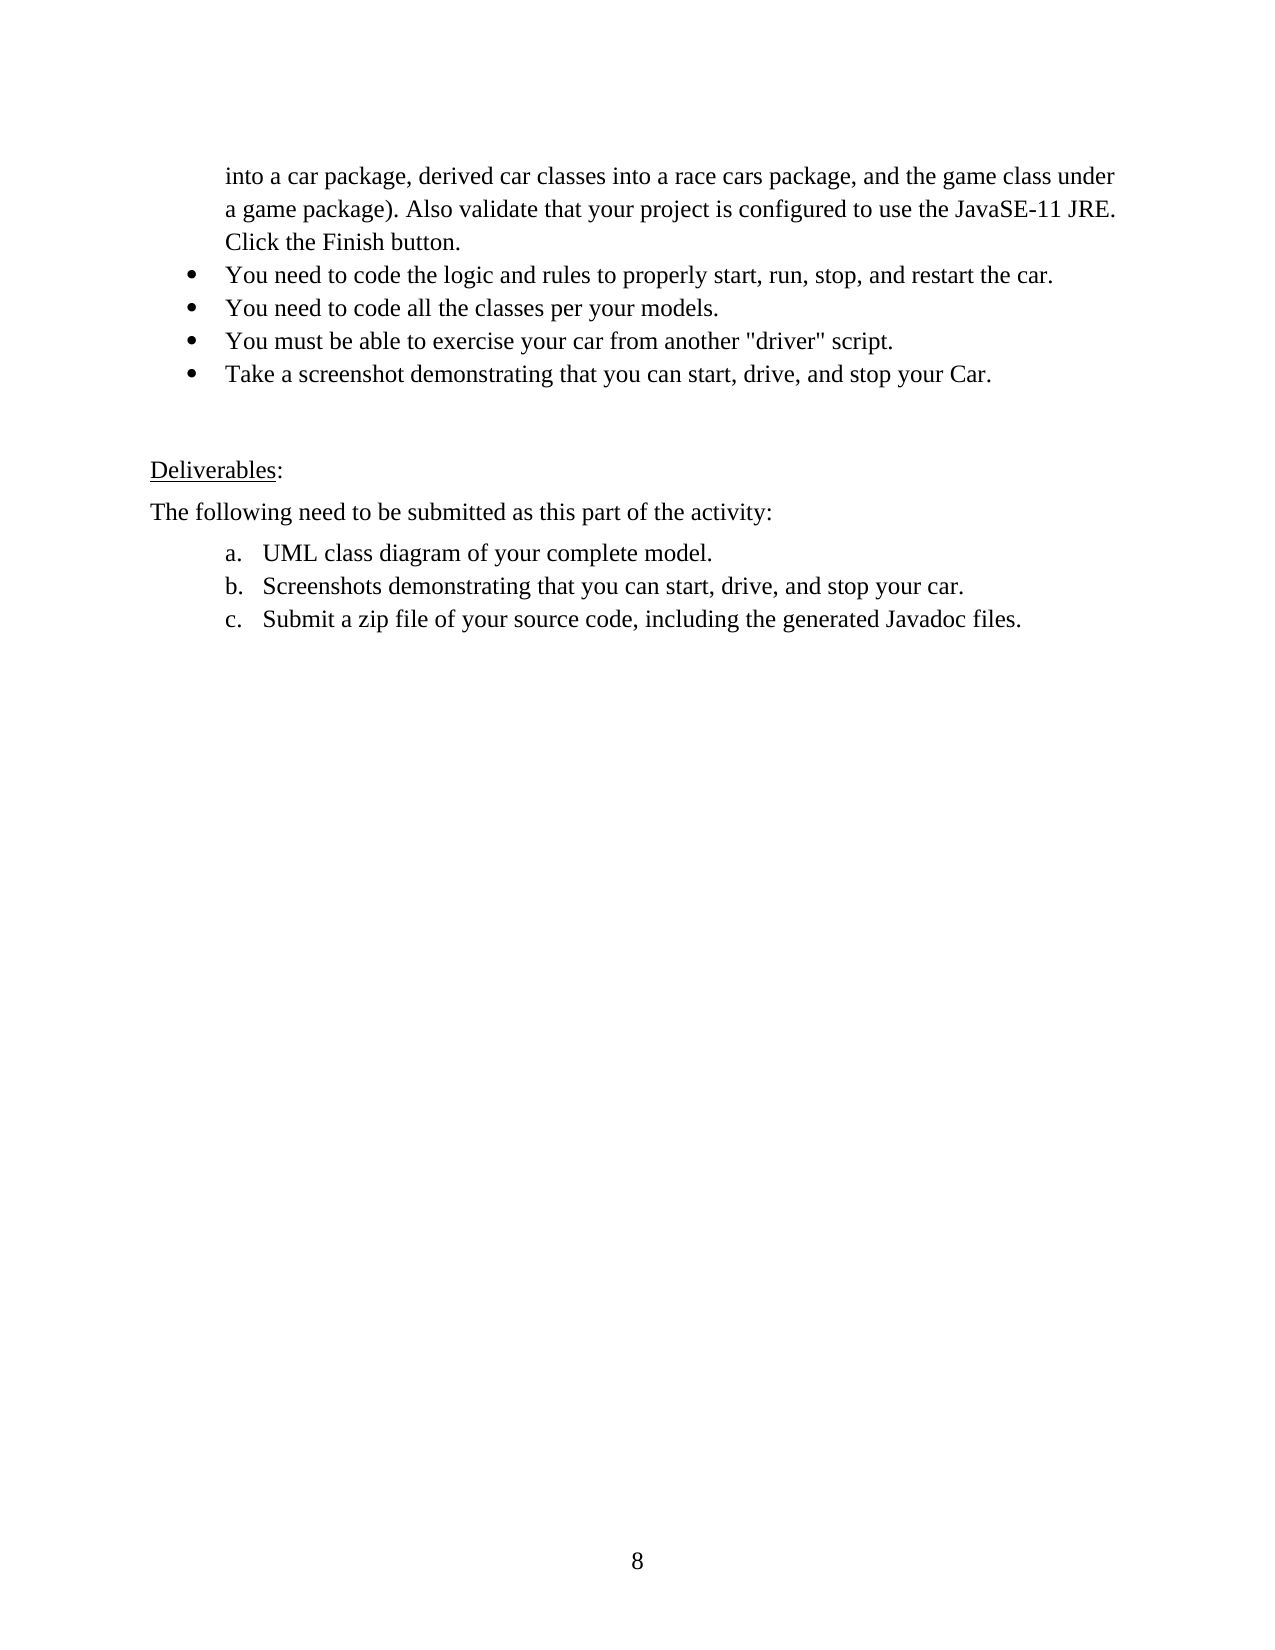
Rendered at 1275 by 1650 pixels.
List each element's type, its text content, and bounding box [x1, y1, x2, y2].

list You need to code all the classes per your models. [187, 293, 1125, 322]
text The following need to be submitted as this part of the activity: [150, 497, 1125, 526]
list UML class diagram of your complete model. [225, 538, 1125, 567]
text Deliverables: [150, 456, 1125, 484]
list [187, 161, 1125, 256]
list Take a screenshot demonstrating that you can start, drive, and stop your Car. [187, 359, 1125, 421]
list You need to code the logic and rules to properly start, run, stop, and restart the car. [187, 260, 1125, 289]
list Submit a zip file of your source code, including the generated Javadoc files. [225, 604, 1125, 633]
list You must be able to exercise your car from another "driver" script. [187, 326, 1125, 355]
list Screenshots demonstrating that you can start, drive, and stop your car. [225, 571, 1125, 600]
